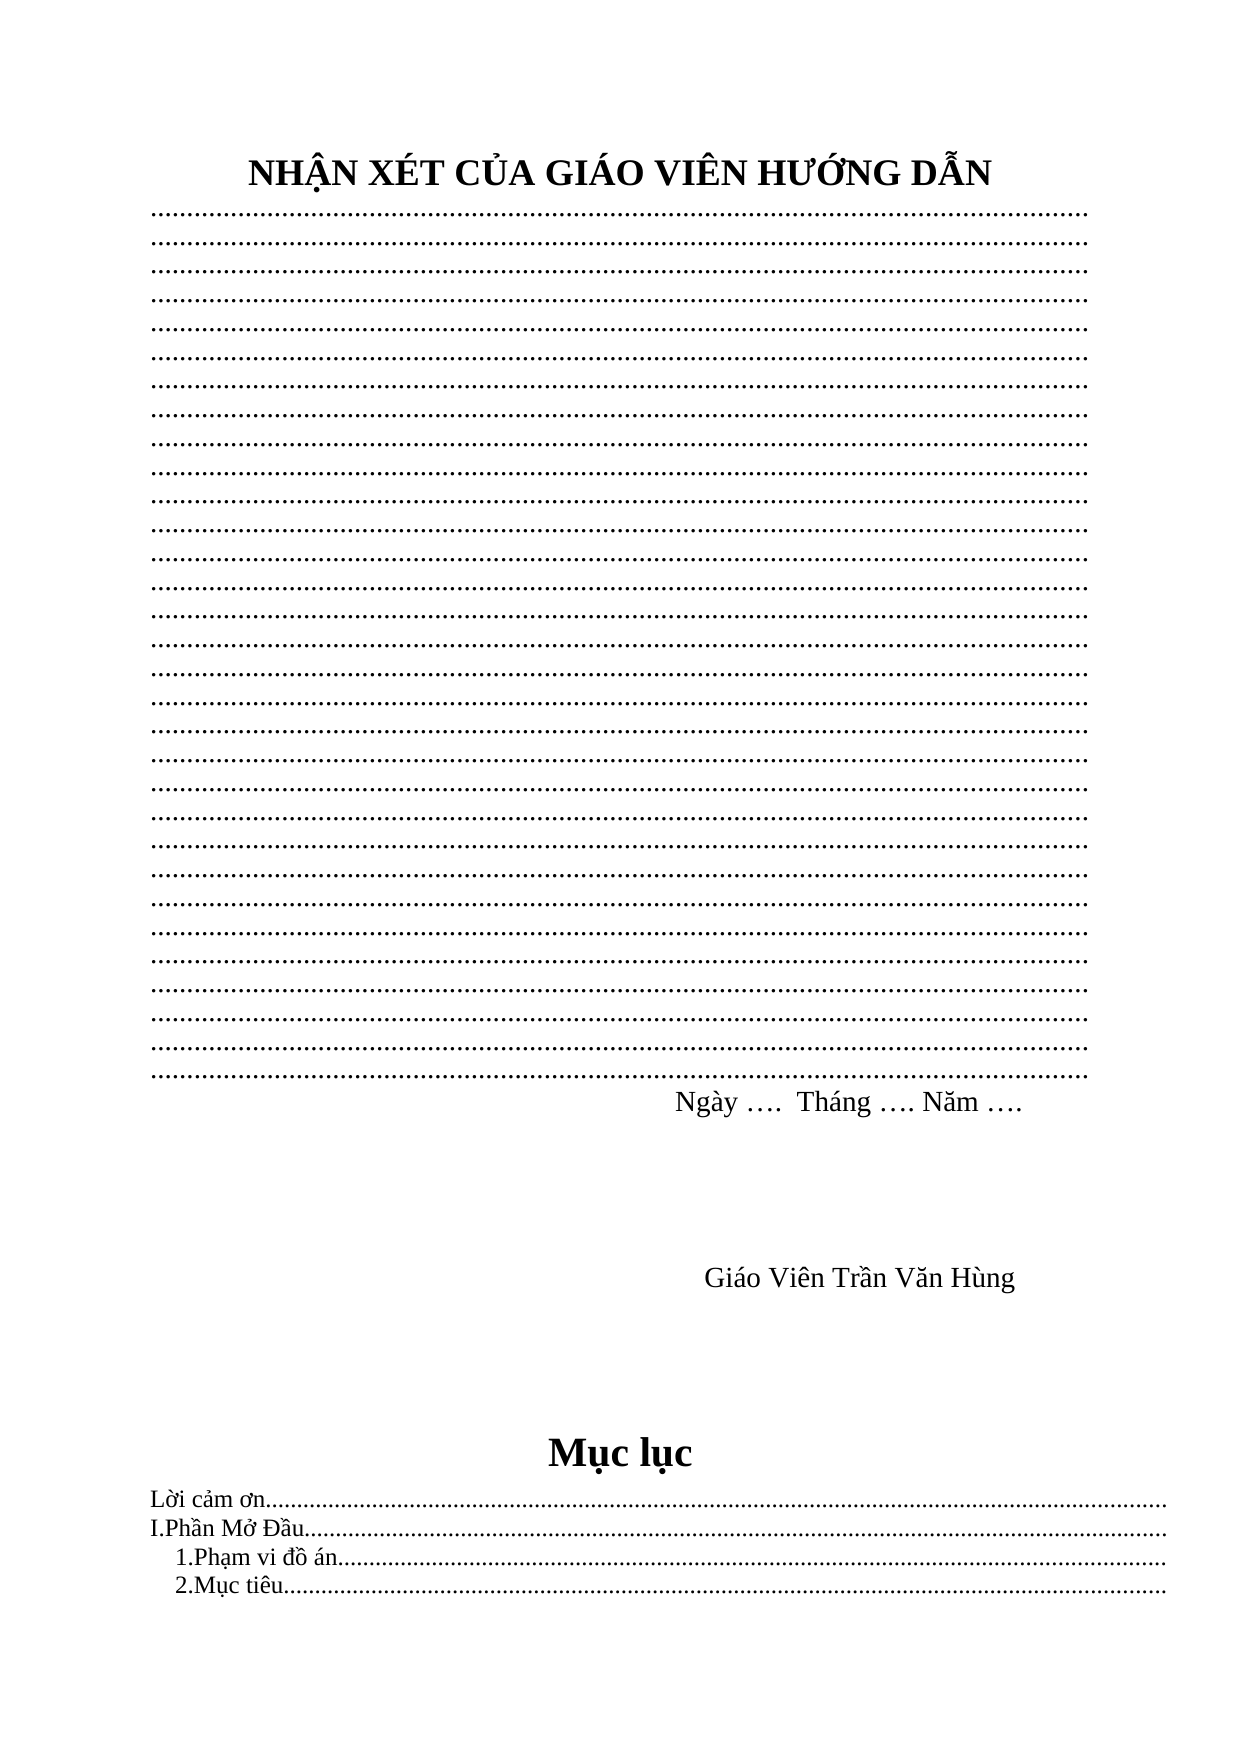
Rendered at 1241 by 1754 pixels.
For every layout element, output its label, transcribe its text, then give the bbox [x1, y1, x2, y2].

text 1.Phạm vi đồ án 4 [175, 1542, 1090, 1570]
text I.Phần Mở Đầu 4 [150, 1513, 1090, 1542]
text 2.Mục tiêu 4 [175, 1570, 1090, 1599]
text NHẬN XÉT CỦA GIÁO VIÊN HƯỚNG DẪN [150, 150, 1090, 193]
text Giáo Viên Trần Văn Hùng [150, 1260, 1090, 1294]
text Lời cảm ơn 4 [150, 1484, 1090, 1513]
text Mục lục [150, 1428, 1090, 1476]
text Ngày …. Tháng …. Năm …. [150, 1084, 1090, 1118]
